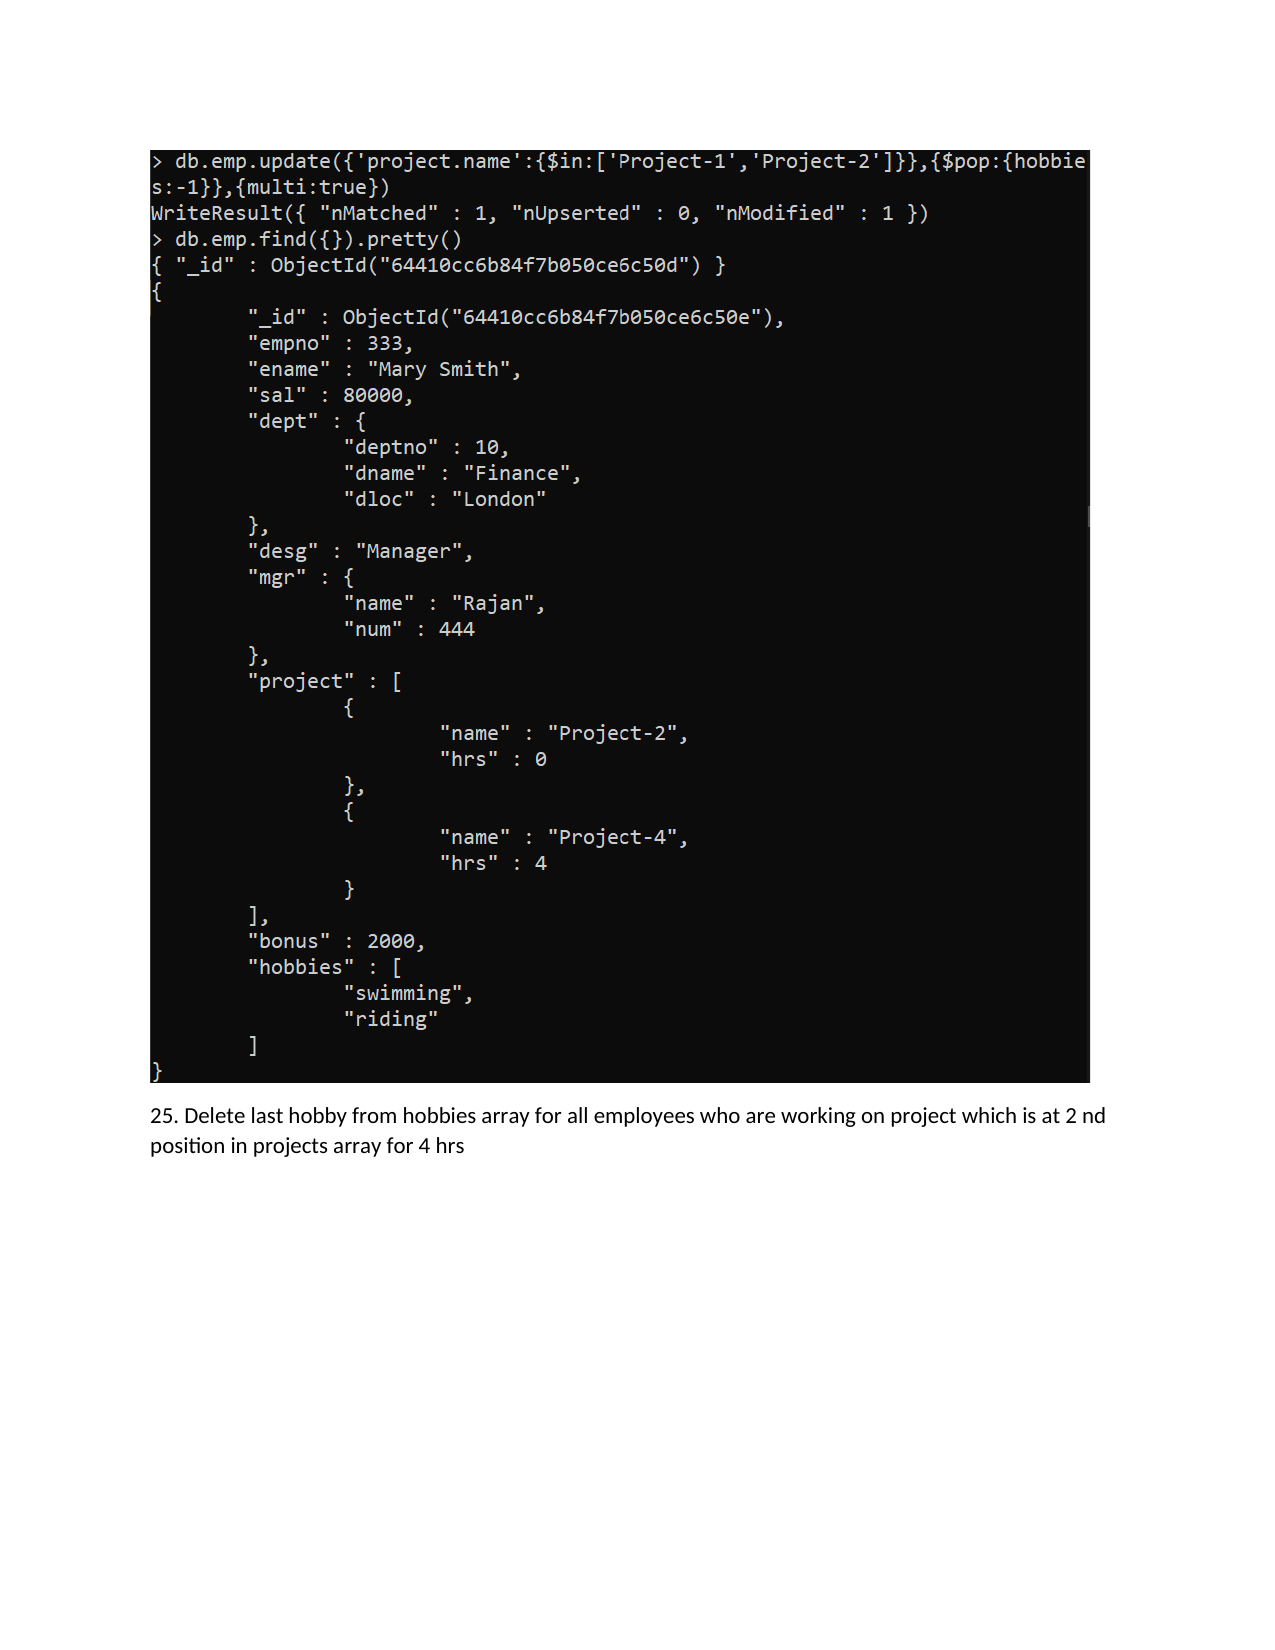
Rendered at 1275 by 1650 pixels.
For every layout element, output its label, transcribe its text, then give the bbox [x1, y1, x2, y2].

text 25. Delete last hobby from hobbies array for all employees who are working on project which is at 2 nd position in projects array for 4 hrs [150, 1101, 1125, 1159]
picture [150, 150, 1091, 1083]
